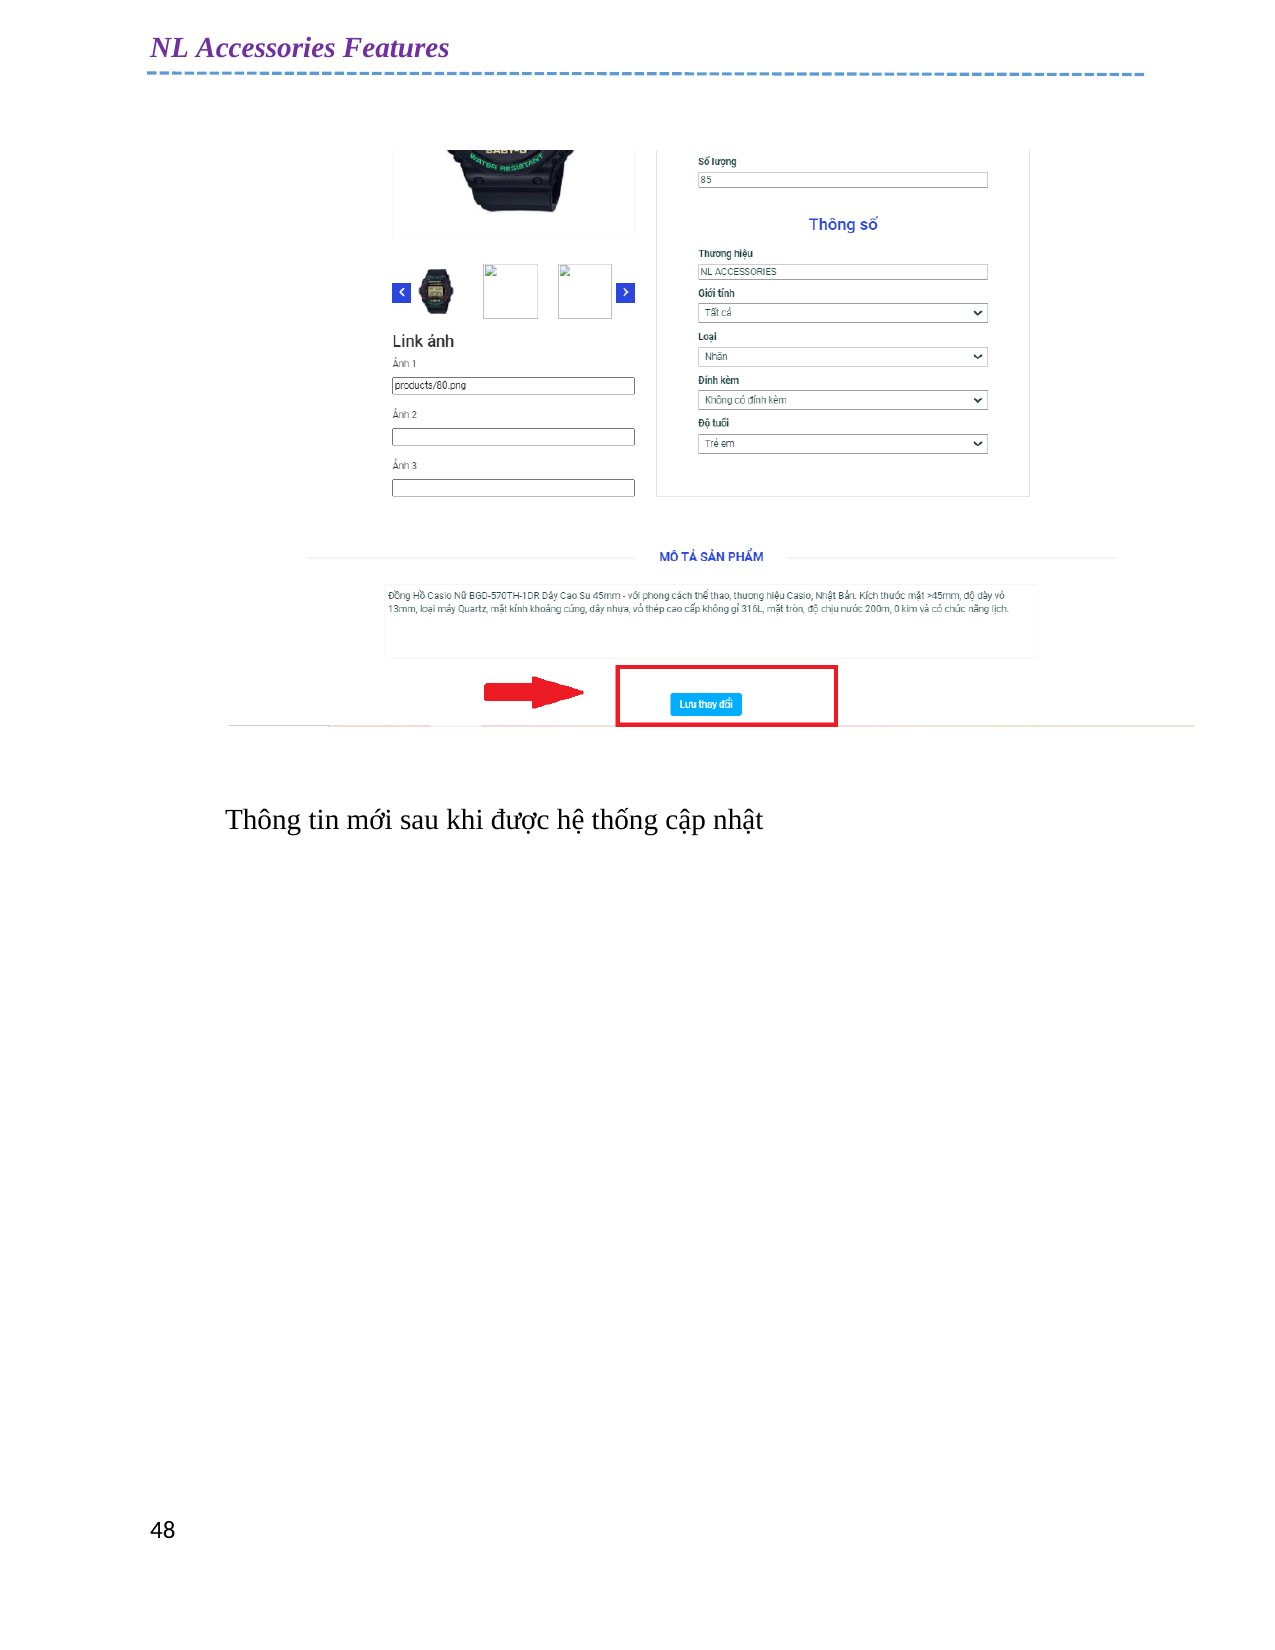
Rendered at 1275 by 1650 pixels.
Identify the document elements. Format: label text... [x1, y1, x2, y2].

text Thông tin mới sau khi được hệ thống cập nhật [150, 802, 1125, 836]
picture [225, 150, 1199, 769]
